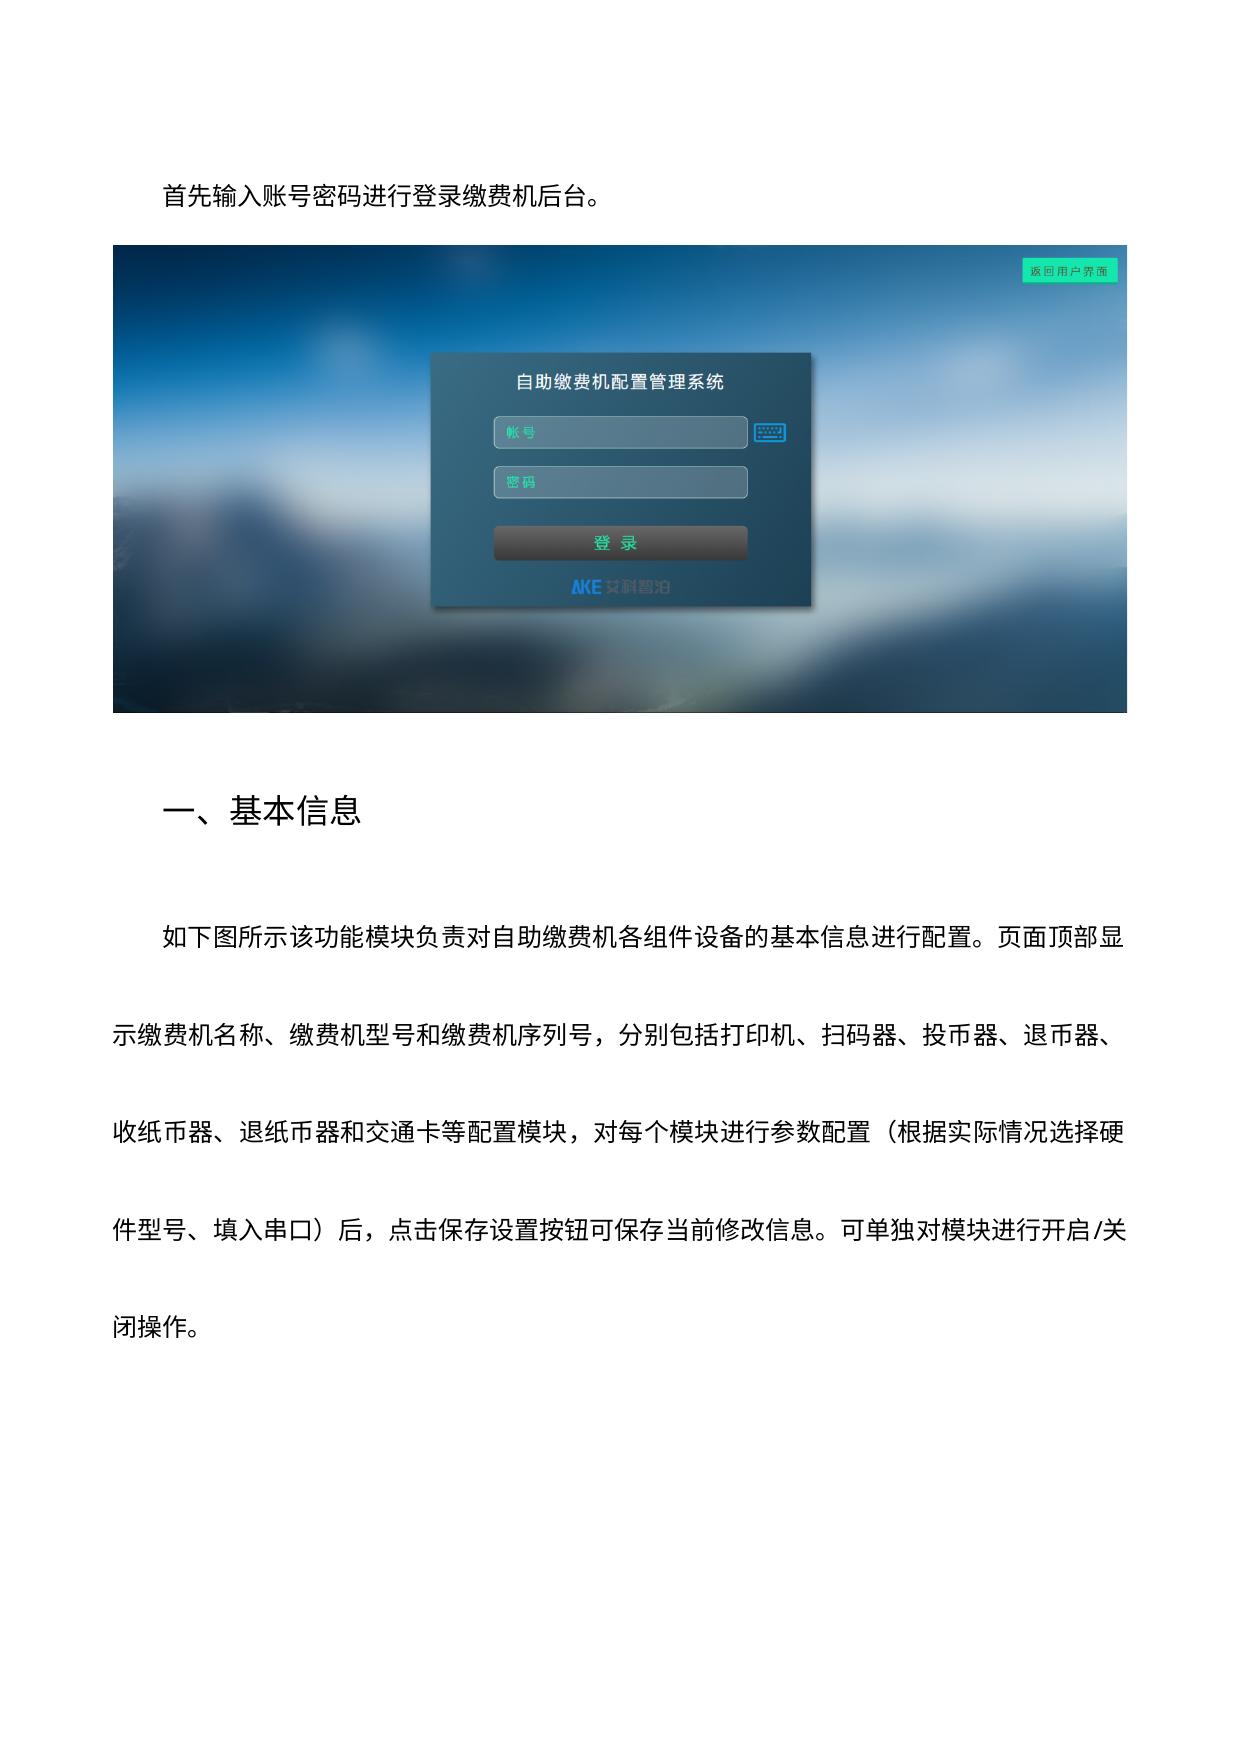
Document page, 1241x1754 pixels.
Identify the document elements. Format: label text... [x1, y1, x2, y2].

subtitle 一、基本信息 [112, 777, 1128, 842]
picture [113, 245, 1128, 713]
list 如下图所示该功能模块负责对自助缴费机各组件设备的基本信息进行配置。页面顶部显示缴费机名称、缴费机型号和缴费机序列号，分别包括打印机、扫码器、投币器、退币器、收纸币器、退纸币器和交通卡等配置模块，对每个模块进行参数配置（根据实际情况选择硬件型号、填入串口）后，点击保存设置按钮可保存当前修改信息。可单独对模块进行开启/关闭操作。 [112, 903, 1128, 1358]
list 首先输入账号密码进行登录缴费机后台。 [112, 162, 1128, 227]
